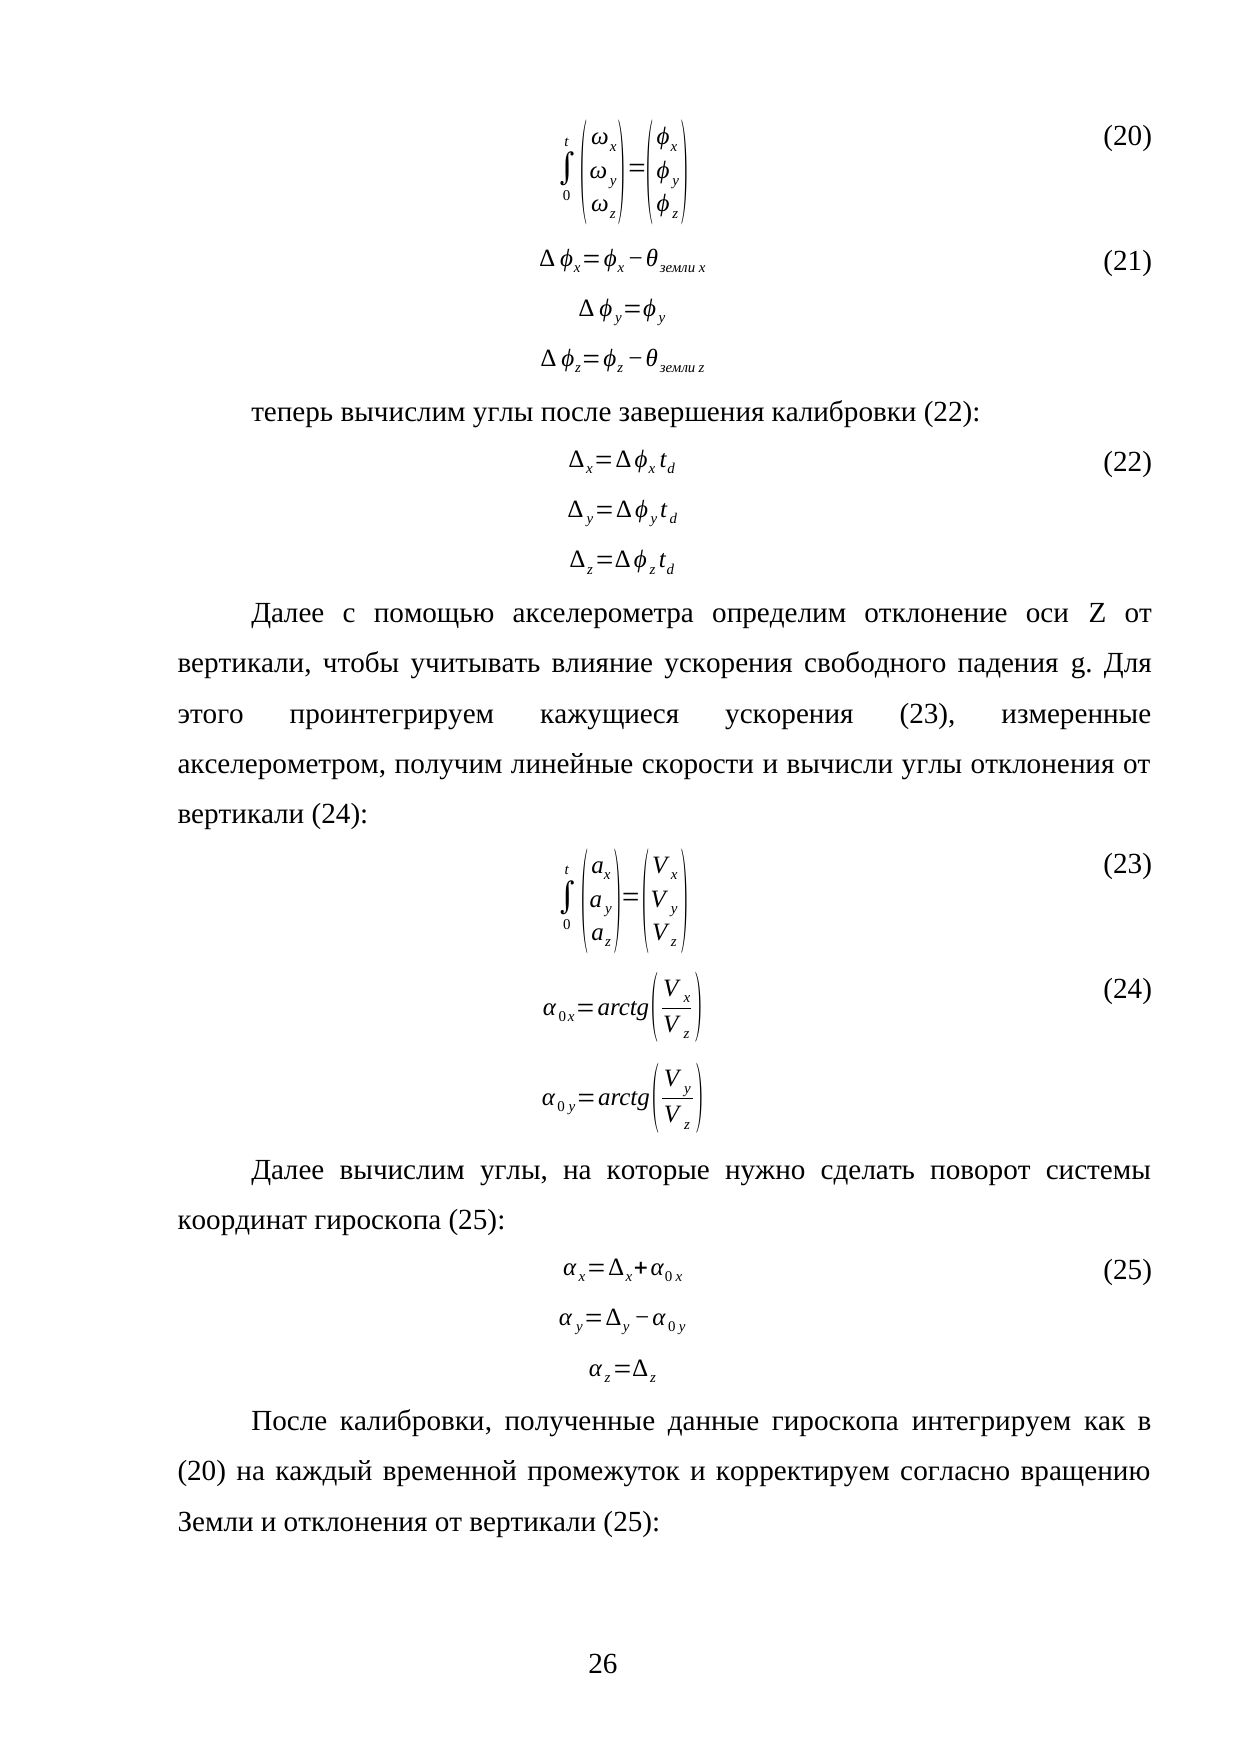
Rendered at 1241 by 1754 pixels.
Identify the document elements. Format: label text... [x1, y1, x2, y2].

table_header (23) [1006, 847, 1163, 972]
text теперь вычислим углы после завершения калибровки (22): [177, 394, 1152, 427]
table_header (25) [1006, 1253, 1163, 1403]
table_cell (21) [1006, 243, 1163, 394]
table_header [166, 118, 1006, 243]
table_header [166, 1253, 1006, 1403]
table_header (22) [1006, 444, 1163, 595]
table_header [166, 444, 1006, 595]
table_header [166, 847, 1006, 972]
text Далее с помощью акселерометра определим отклонение оси Z от вертикали, чтобы учитывать влияние ускорения свободного падения g. Для этого проинтегрируем кажущиеся ускорения (23), измеренные акселерометром, получим линейные скорости и вычисли углы отклонения от вертикали (24): [177, 595, 1152, 830]
text После калибровки, полученные данные гироскопа интегрируем как в (20) на каждый временной промежуток и корректируем согласно вращению Земли и отклонения от вертикали (25): [177, 1403, 1152, 1537]
table_cell (24) [1006, 972, 1163, 1152]
table_cell [166, 972, 1006, 1152]
text Далее вычислим углы, на которые нужно сделать поворот системы координат гироскопа (25): [177, 1152, 1152, 1236]
table_header (20) [1006, 118, 1163, 243]
table_cell [166, 243, 1006, 394]
